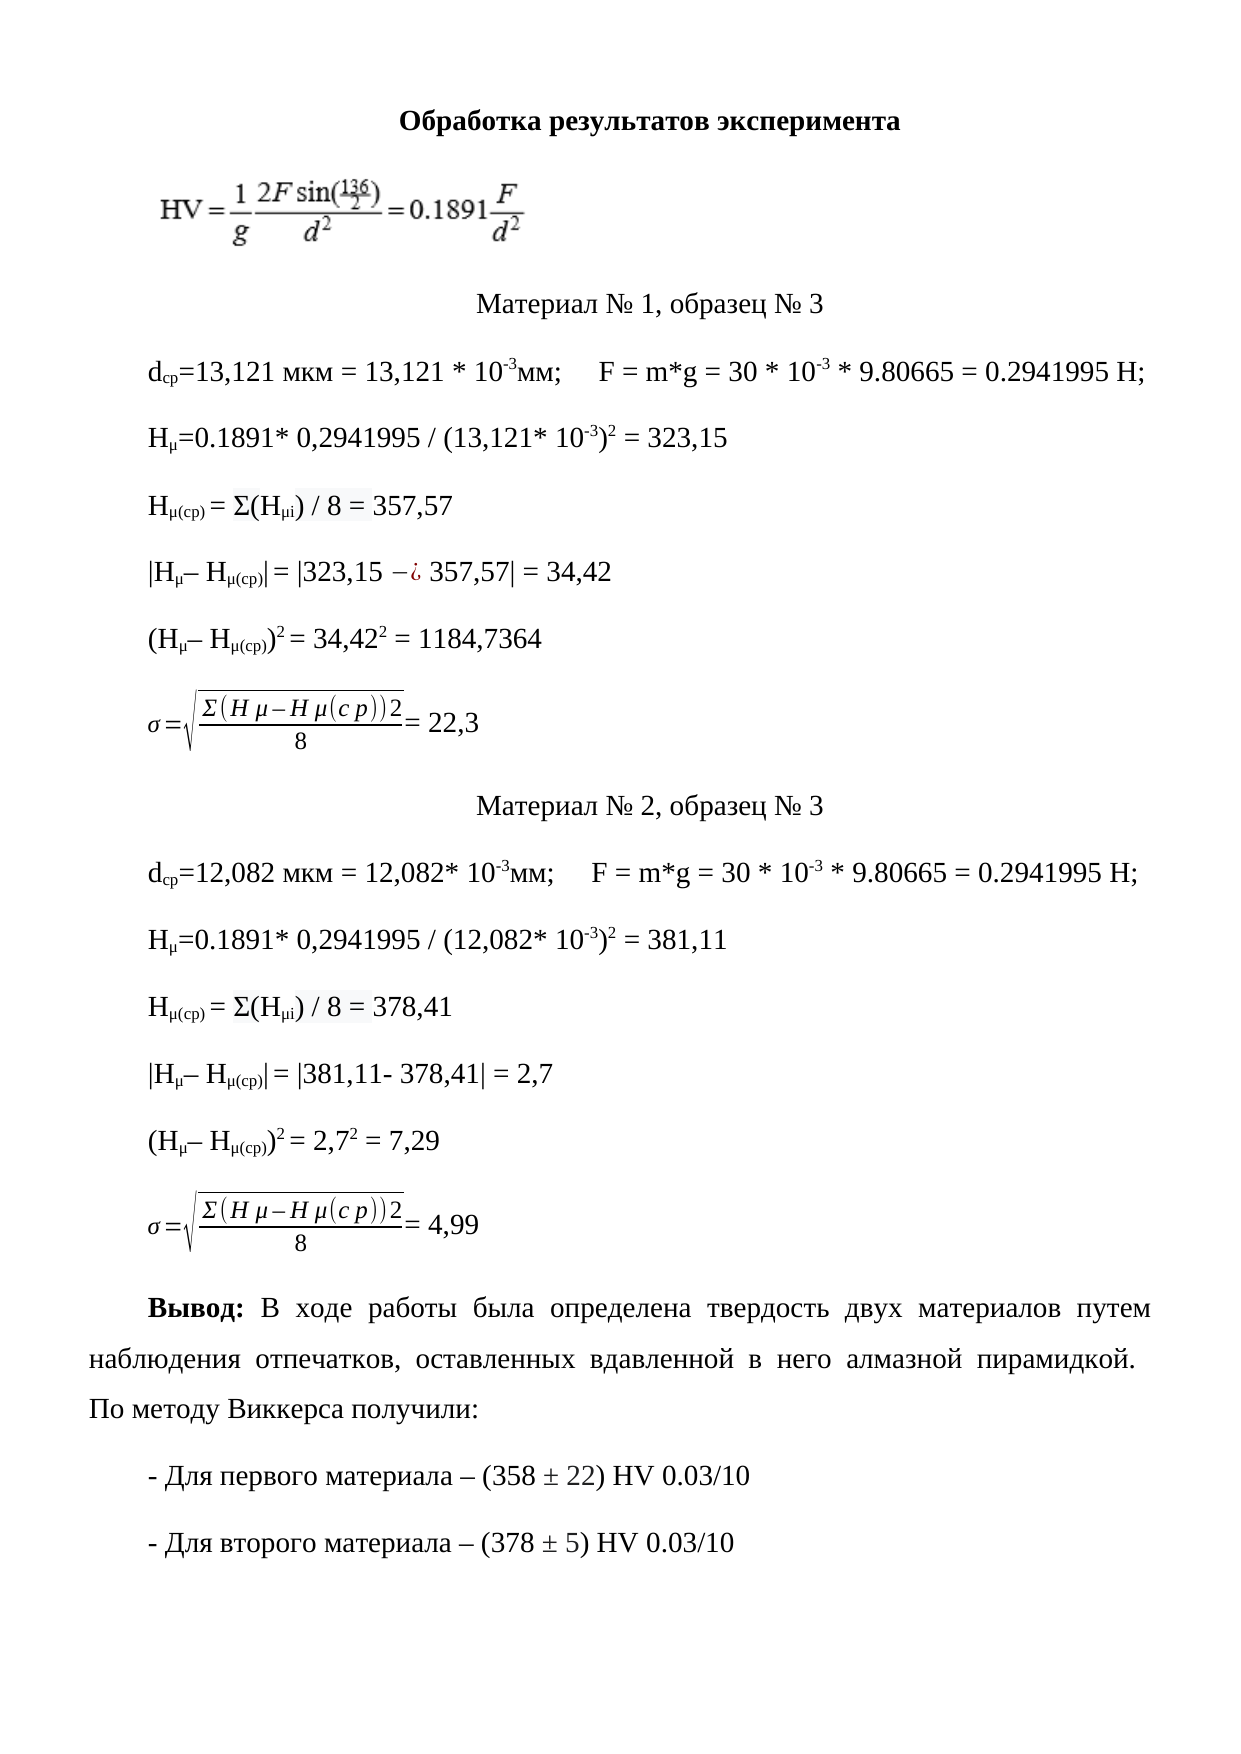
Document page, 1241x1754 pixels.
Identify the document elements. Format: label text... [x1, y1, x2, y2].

text - Для первого материала – (358 ± 22) HV 0.03/10 [595, 1458, 1152, 1492]
text (Hμ– Hμ(cр))2 = 2,72 = 7,29 [89, 1123, 1152, 1157]
text |Hμ– Hμ(cр)| = |381,11- 378,41| = 2,7 [302, 1056, 1152, 1090]
text |Hμ– Hμ(cр)| = |323,15 357,57| = 34,42 [89, 554, 1152, 588]
text (Hμ– Hμ(cр))2 = 34,422 = 1184,7364 [313, 622, 1152, 655]
text Обработка результатов эксперимента [89, 103, 1152, 137]
text = 4,99 [89, 1190, 1152, 1257]
text dср=13,121 мкм = 13,121 * 10-3мм; F = m*g = 30 * 10-3 * 9.80665 = 0.2941995 H; [89, 354, 1152, 387]
text Материал № 2, образец № 3 [89, 788, 1152, 822]
text Материал № 1, образец № 3 [89, 287, 1152, 320]
text Hμ=0.1891* 0,2941995 / (13,121* 10-3)2 = 323,15 [453, 421, 1152, 454]
text - Для второго материала – (378 ± 5) HV 0.03/10 [579, 1525, 1152, 1558]
picture [147, 170, 533, 254]
text Hμ(cр) = Σ(Hμi) / 8 = 378,41 [148, 989, 1152, 1023]
text (Hμ– Hμ(cр))2 = 34,422 = 1184,7364 [89, 622, 179, 655]
text - Для первого материала – (358 ± 22) HV 0.03/10 [89, 1458, 543, 1492]
text - Для второго материала – (378 ± 5) HV 0.03/10 [89, 1525, 542, 1558]
text dср=12,082 мкм = 12,082* 10-3мм; F = m*g = 30 * 10-3 * 9.80665 = 0.2941995 H; [89, 856, 1152, 889]
text Hμ=0.1891* 0,2941995 / (12,082* 10-3)2 = 381,11 [89, 922, 1152, 956]
text Hμ(cр) = Σ(Hμi) / 8 = 357,57 [372, 488, 1152, 521]
text = 22,3 [89, 688, 1152, 755]
text Вывод: В ходе работы была определена твердость двух материалов путем наблюдения отпечатков, оставленных вдавленной в него алмазной пирамидкой. По методу Виккерса получили: [89, 1290, 1152, 1424]
text |Hμ– Hμ(cр)| = |381,11- 378,41| = 2,7 [89, 1056, 175, 1090]
